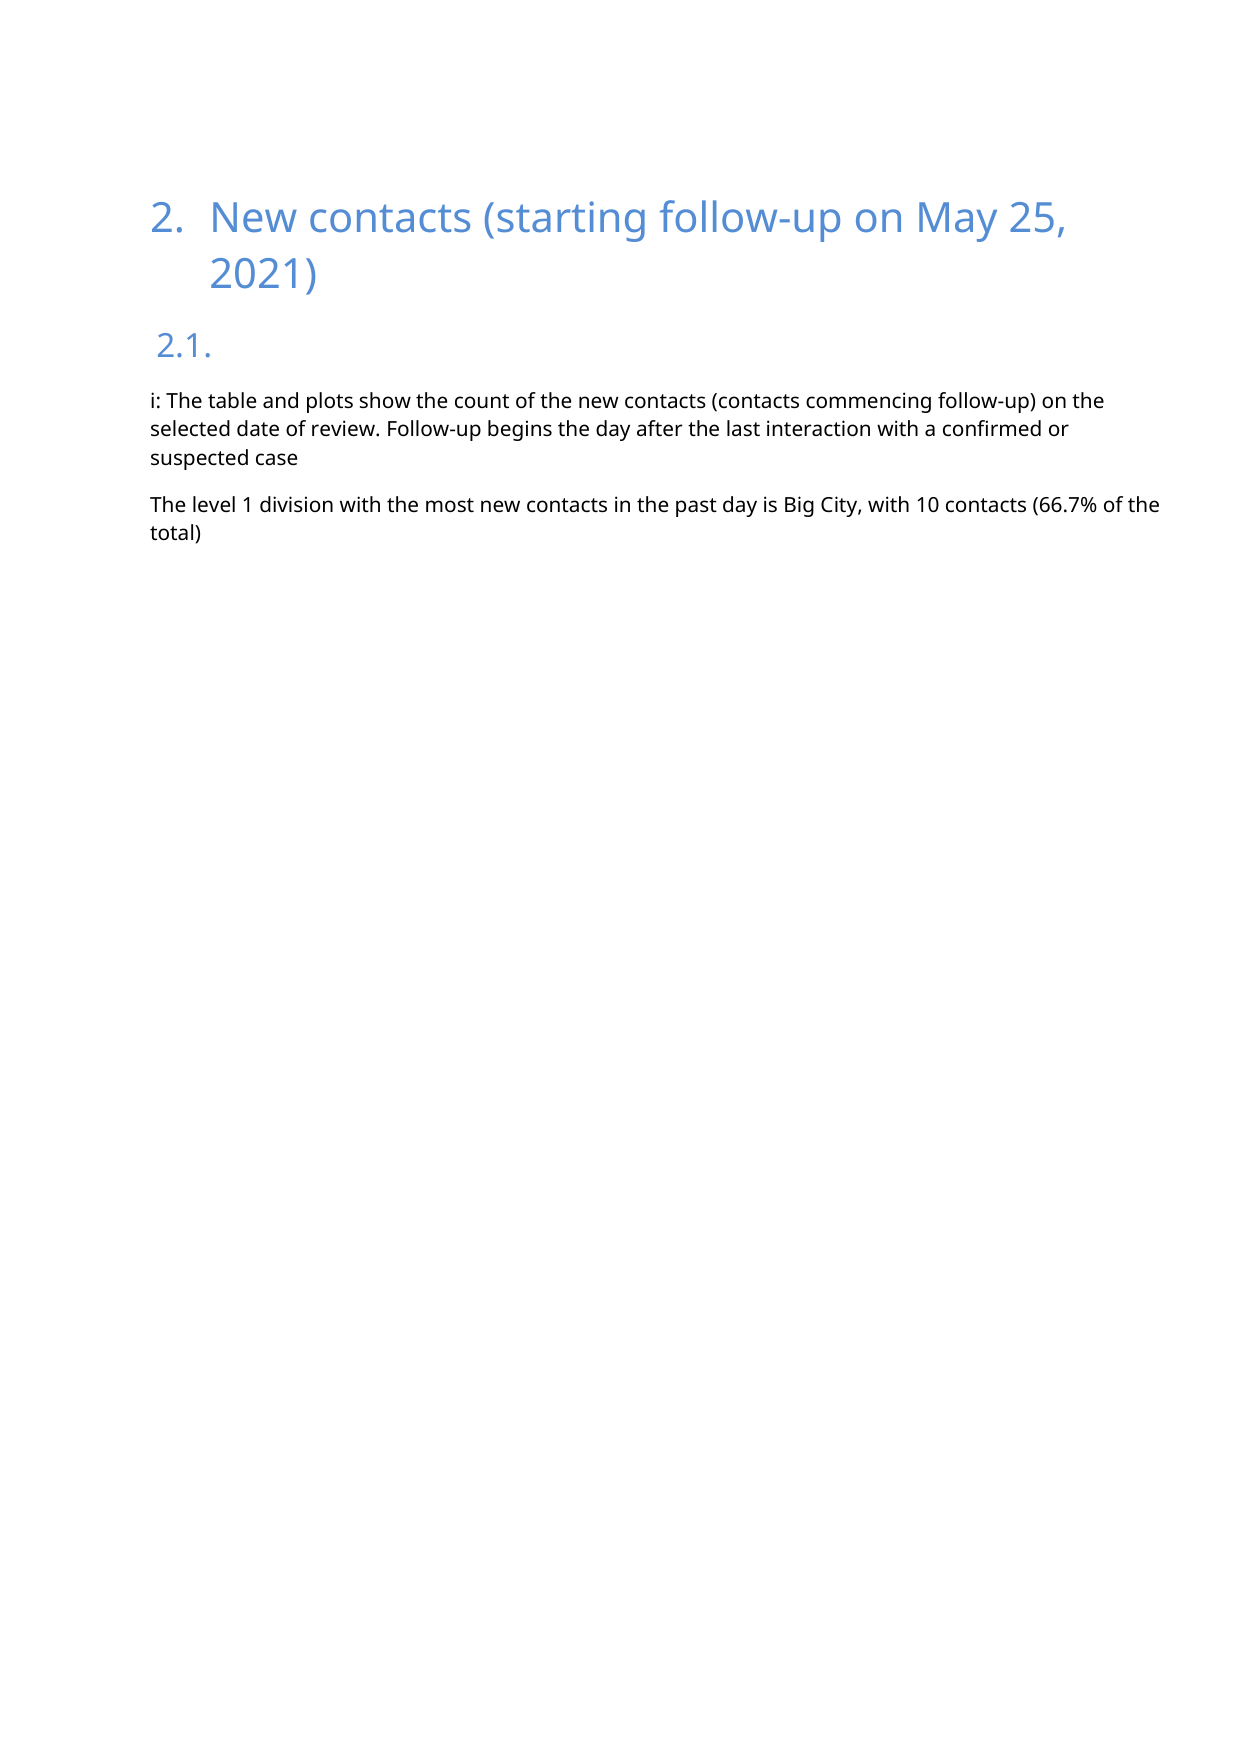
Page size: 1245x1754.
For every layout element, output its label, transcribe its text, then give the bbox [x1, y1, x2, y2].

text The level 1 division with the most new contacts in the past day is Big City, with 10 contacts (66.7% of the total) [150, 490, 1170, 547]
subtitle New contacts (starting follow-up on May 25, 2021) [150, 187, 1170, 301]
text ℹ: The table and plots show the count of the new contacts (contacts commencing follow-up) on the selected date of review. Follow-up begins the day after the last interaction with a confirmed or suspected case [150, 386, 1170, 471]
